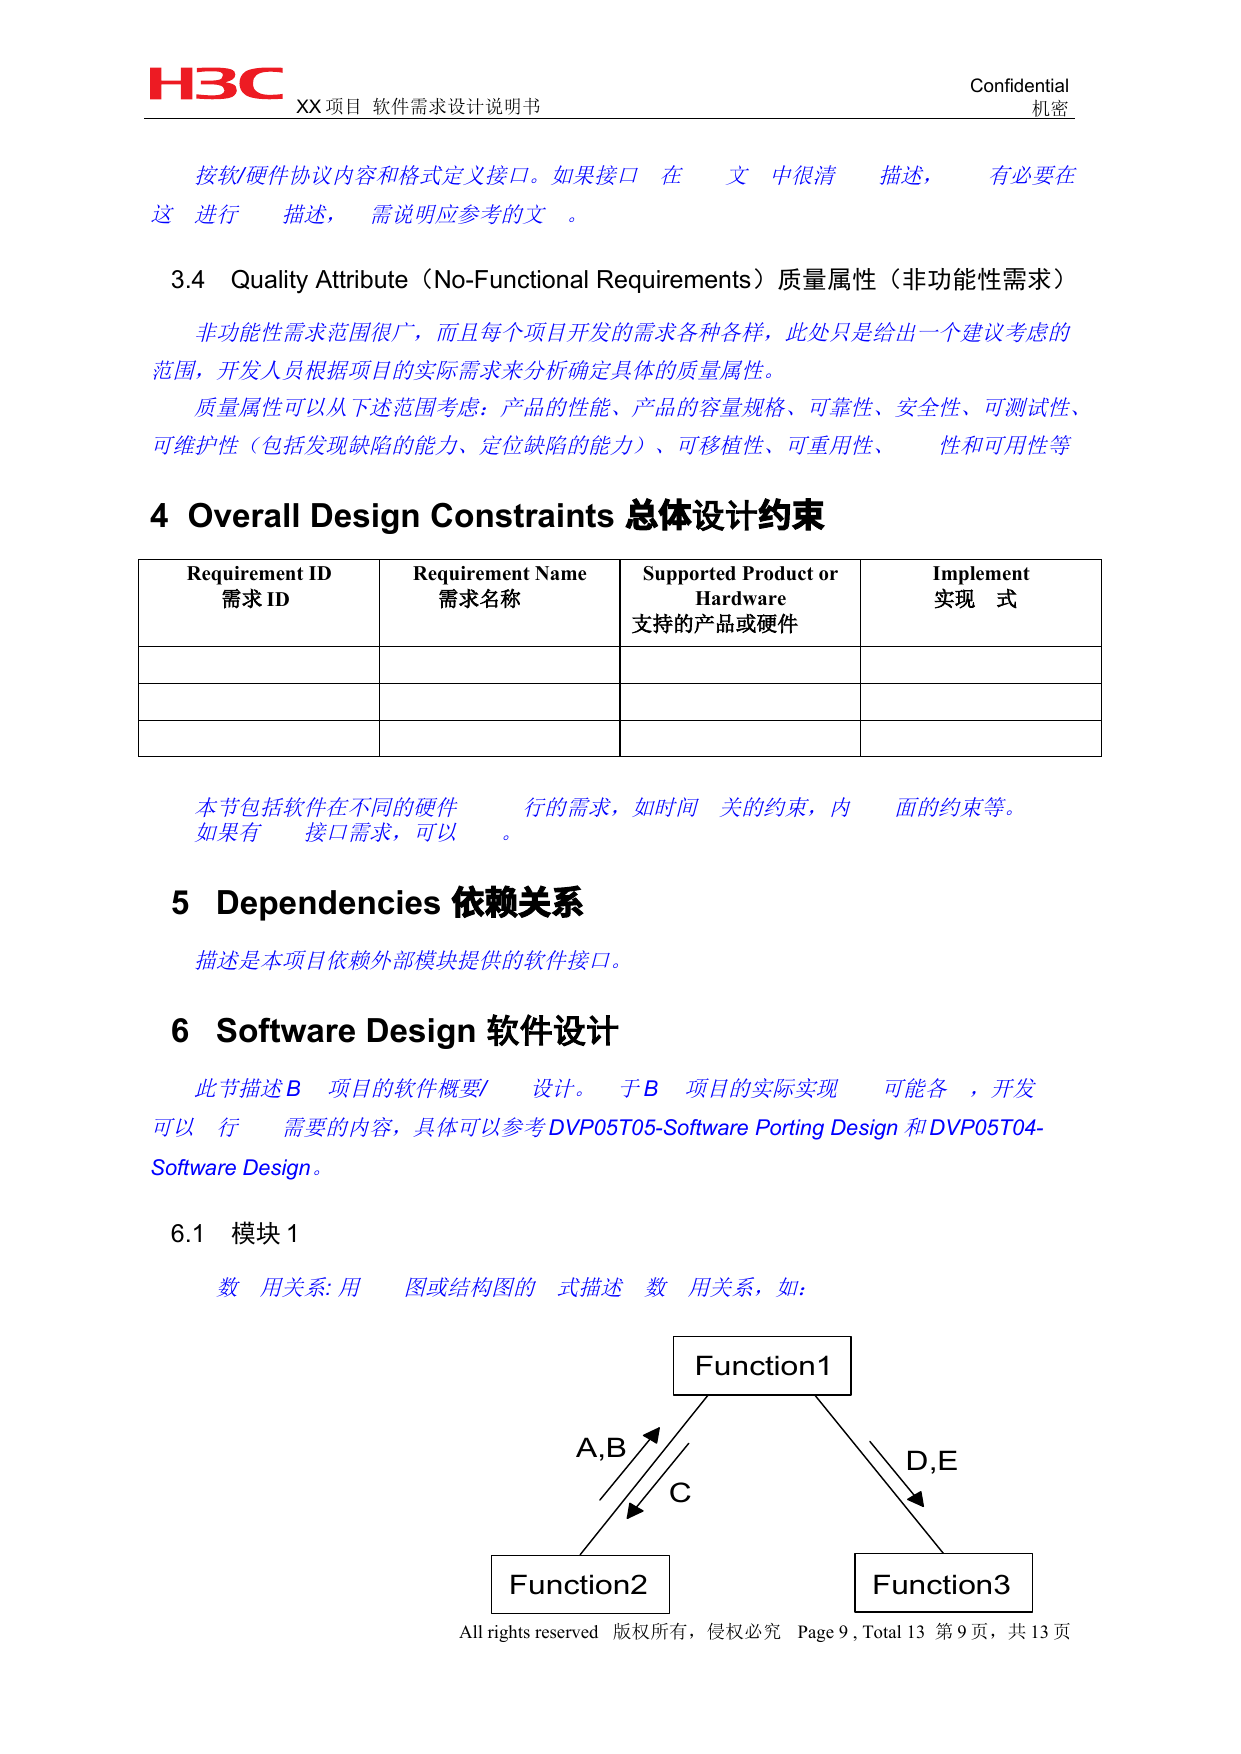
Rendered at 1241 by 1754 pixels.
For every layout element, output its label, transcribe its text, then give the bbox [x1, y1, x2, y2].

table_header Requirement ID 需求ID [139, 560, 379, 646]
table_cell [621, 647, 860, 683]
table_header Implement 实现方式 [861, 560, 1101, 646]
subtitle Overall Design Constraints 总体设计约束 [150, 494, 1090, 534]
subtitle Quality Attribute（No-Functional Requirements）质量属性（非功能性需求） [171, 263, 1090, 294]
text 按软/硬件协议内容和格式定义接口。如果接口已在其它文档中很清楚地描述，就没有必要在这儿进行详细描述，但需说明应参考的文档。 [150, 162, 1090, 226]
table_cell [621, 684, 860, 719]
text 非功能性需求范围很广，而且每个项目开发的需求各种各样，此处只是给出一个建议考虑的范围，开发人员根据项目的实际需求来分析确定具体的质量属性。 [150, 319, 1090, 381]
subtitle 模块1 [171, 1218, 1090, 1248]
table_cell [139, 721, 379, 756]
subtitle Dependencies 依赖关系 [171, 881, 1090, 921]
text 本节包括软件在不同的硬件平台运行的需求，如时间相关的约束，内存方面的约束等。 [150, 781, 1090, 818]
table_cell [861, 647, 1101, 683]
table_header Supported Product or Hardware 支持的产品或硬件 [621, 560, 860, 646]
subtitle Software Design 软件设计 [171, 1009, 1090, 1049]
table_header Requirement Name 需求名称 [380, 560, 619, 646]
table_cell [861, 721, 1101, 756]
table_cell [380, 684, 619, 719]
table_cell [380, 721, 619, 756]
table_cell [380, 647, 619, 683]
table_cell [861, 684, 1101, 719]
text 函数调用关系: 用层次图或结构图的方式描述函数调用关系，如： [150, 1273, 1090, 1300]
table_cell [139, 647, 379, 683]
text 质量属性可以从下述范围考虑：产品的性能、产品的容量规格、可靠性、安全性、可测试性、可维护性（包括发现缺陷的能力、定位缺陷的能力）、可移植性、可重用性、鲁棒性和可用性等 [150, 394, 1090, 456]
table_cell [621, 721, 860, 756]
table_cell [139, 684, 379, 719]
text 描述是本项目依赖外部模块提供的软件接口。 [150, 946, 1090, 971]
text 此节描述B类项目的软件概要/详细设计。由于B类项目的实际实现情况可能各异，开发组也可以自行补充需要的内容，具体可以参考DVP05T05-Software Porting Design和DVP05T04-Software Design。 [150, 1074, 1090, 1179]
text 如果有其他接口需求，可以补充。 [150, 818, 1090, 843]
